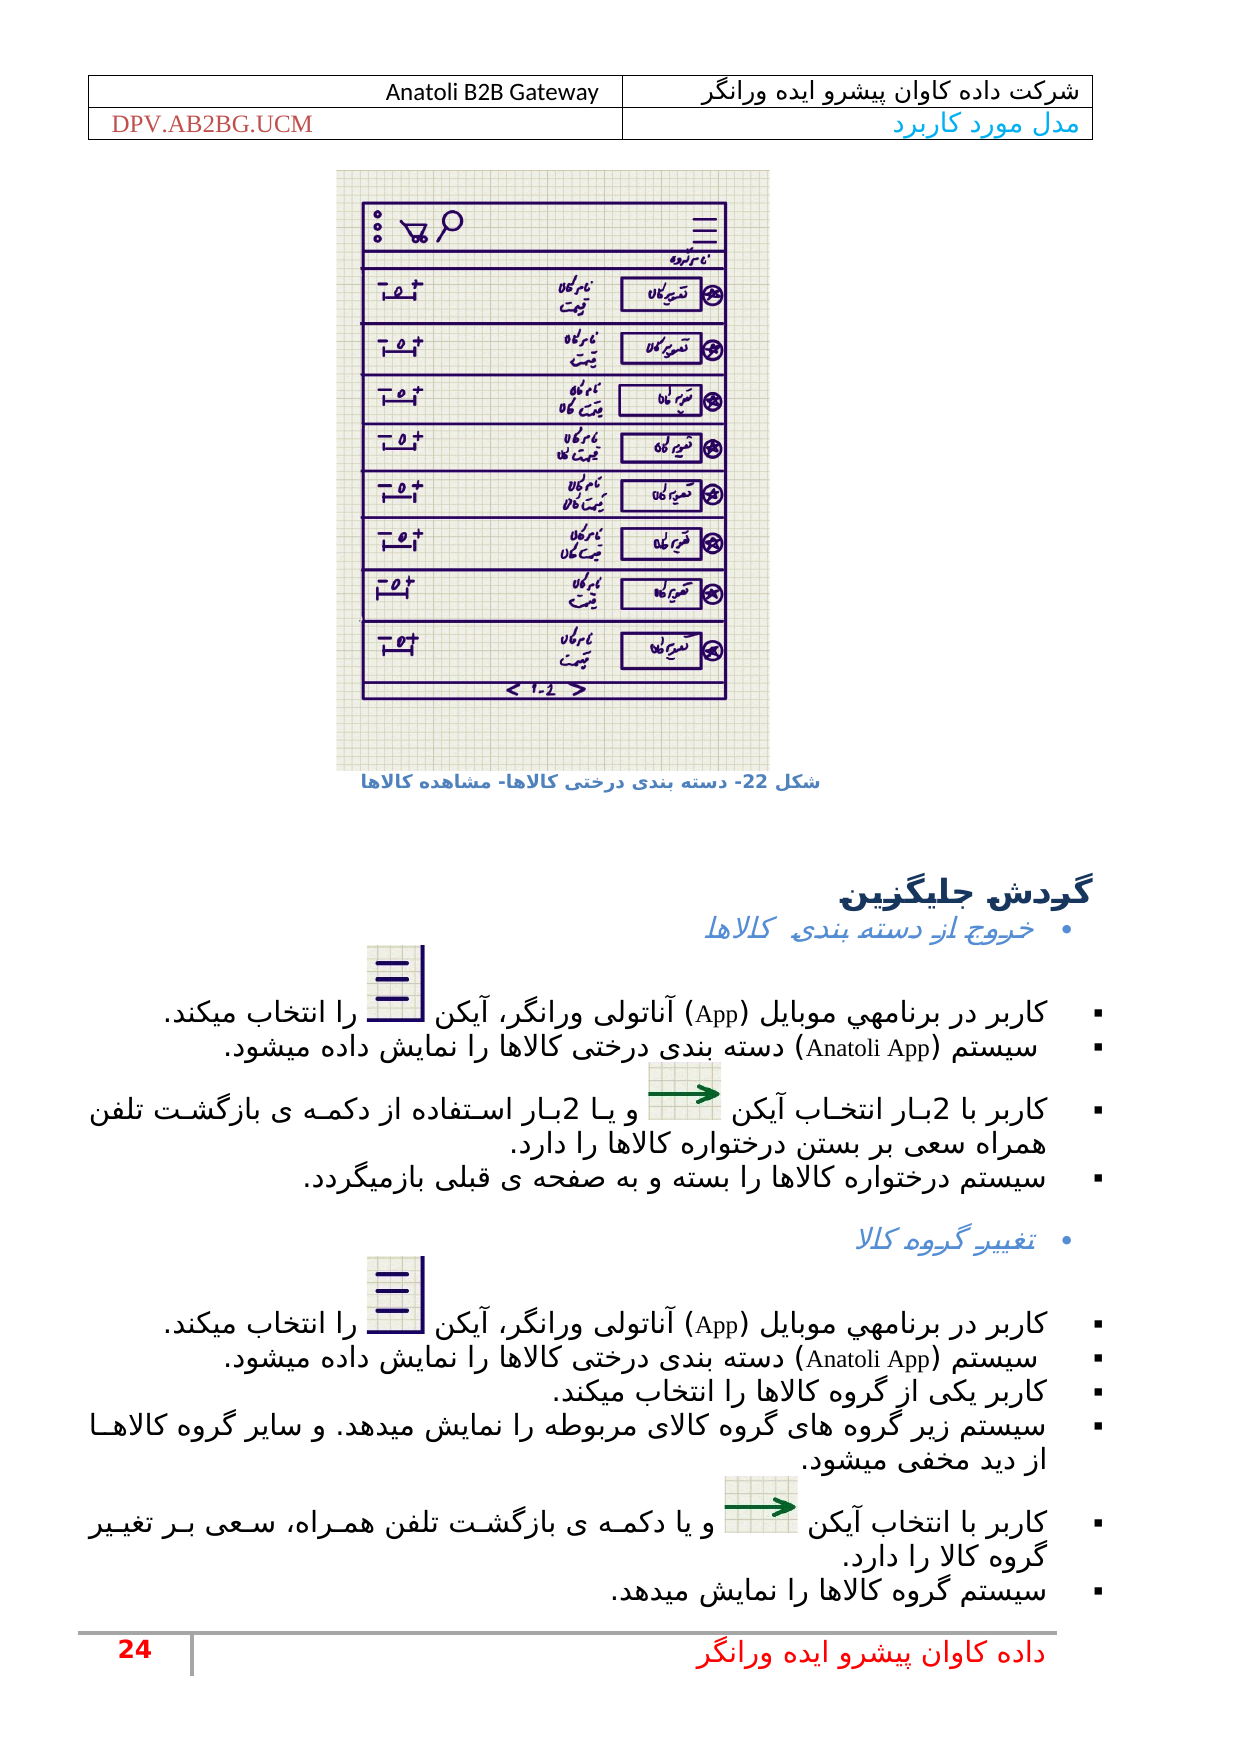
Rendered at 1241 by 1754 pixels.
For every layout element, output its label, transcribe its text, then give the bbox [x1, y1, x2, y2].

list سیستم درختواره کالاها را بسته و به صفحه ی قبلی بازمیگردد. [89, 1160, 1092, 1194]
picture [724, 1476, 798, 1533]
list كاربر در برنامهي موبايل (App) آناتولی ورانگر، آیکن را انتخاب ميكند. [89, 946, 1092, 1029]
subtitle گردش جايگزين [89, 873, 1092, 912]
list سيستم گروه کالاها را نمایش میدهد. [89, 1573, 1092, 1607]
list سیستم (Anatoli App) دسته بندی درختی کالاها را نمايش داده ميشود. [89, 1340, 1092, 1374]
list كاربر با 2بار انتخاب آیکن و یا 2بار استفاده از دکمه ی بازگشت تلفن همراه سعی بر بستن درختواره کالاها را دارد. [89, 1063, 1092, 1160]
list كاربر یکی از گروه کالاها را انتخاب میکند. [89, 1374, 1092, 1408]
picture [366, 1256, 425, 1334]
list كاربر در برنامهي موبايل (App) آناتولی ورانگر، آیکن را انتخاب ميكند. [89, 1257, 1092, 1340]
picture [648, 1062, 722, 1120]
picture [336, 170, 770, 771]
list سيستم زیر گروه های گروه کالای مربوطه را نمایش میدهد. و سایر گروه کالاها از دید مخفی میشود. [89, 1408, 1092, 1476]
list سیستم (Anatoli App) دسته بندی درختی کالاها را نمايش داده ميشود. [89, 1029, 1092, 1063]
picture [366, 945, 425, 1022]
subtitle خروج از دسته بندی کالاها [89, 912, 1063, 946]
subtitle تغییر گروه کالا [89, 1223, 1063, 1257]
list كاربر با انتخاب آیکن و یا دکمه ی بازگشت تلفن همراه، سعی بر تغییر گروه کالا را دارد. [89, 1476, 1092, 1573]
